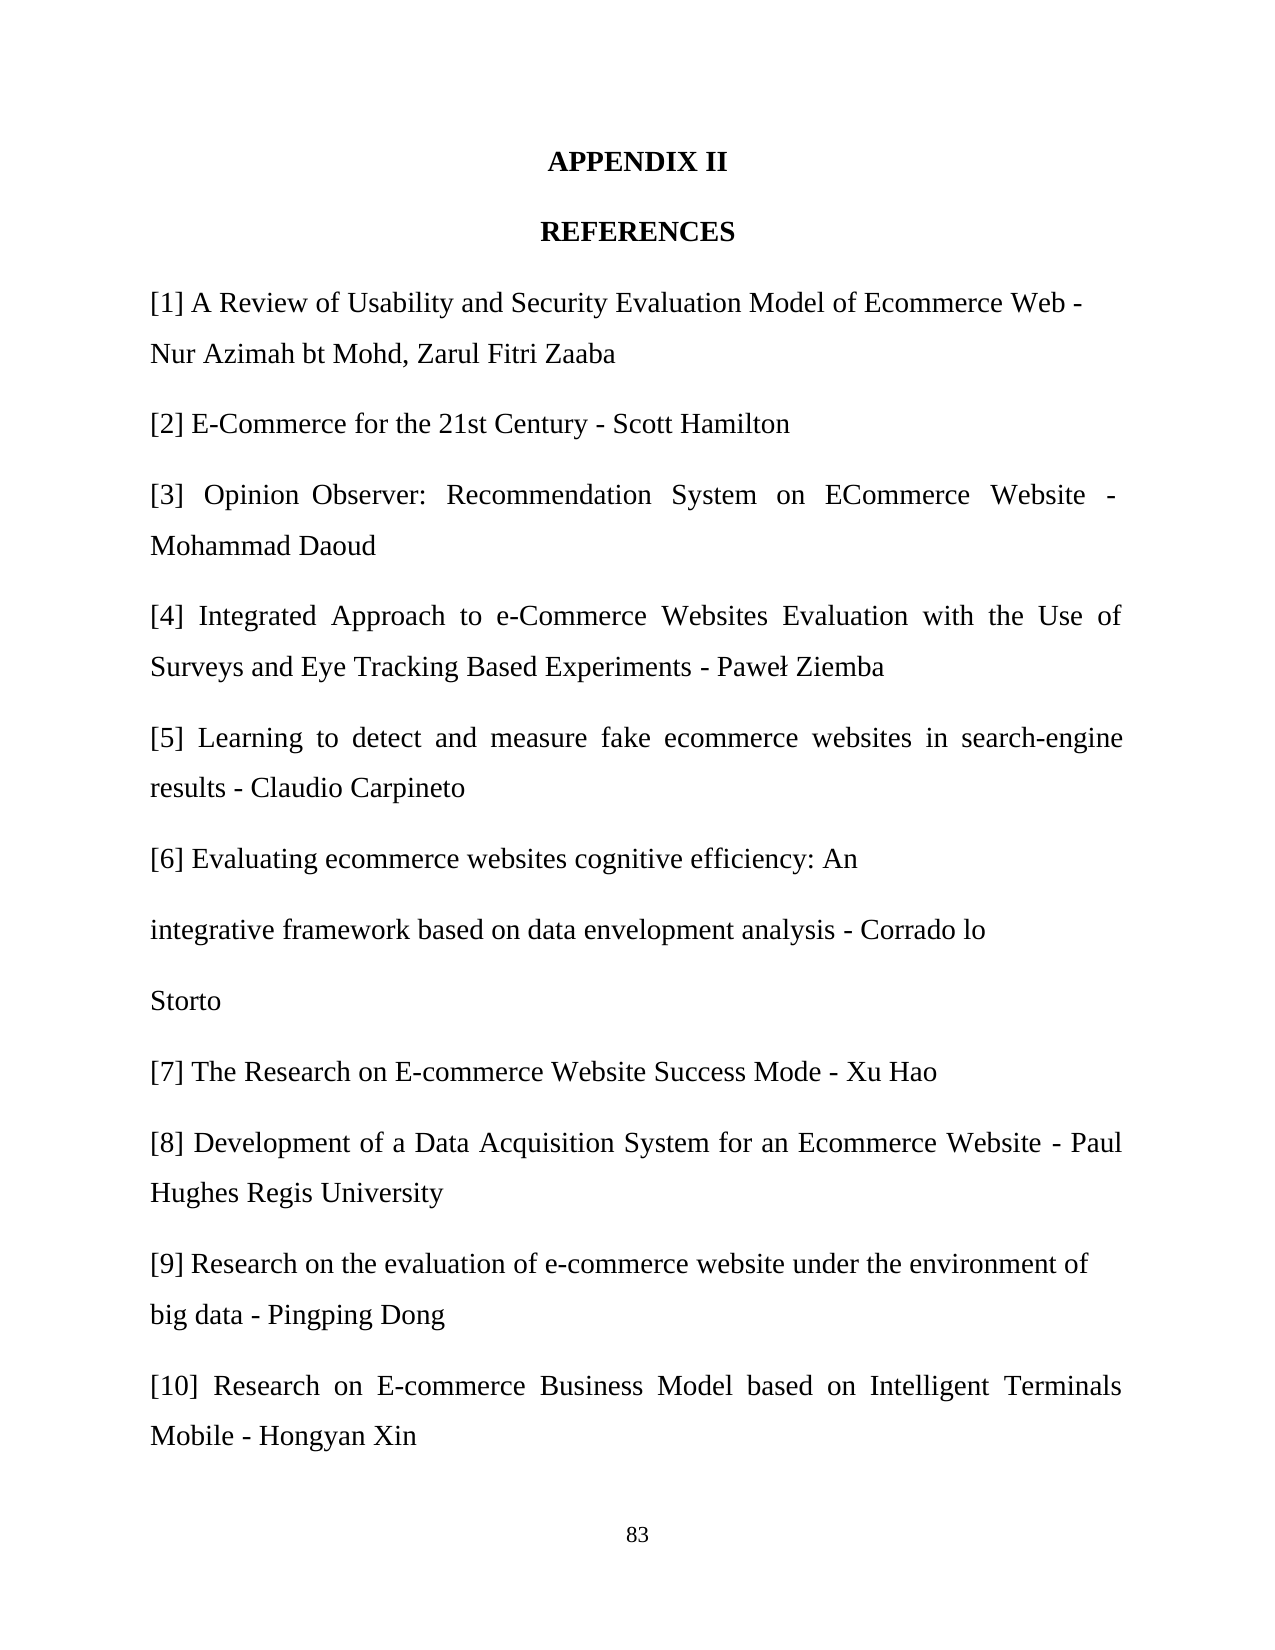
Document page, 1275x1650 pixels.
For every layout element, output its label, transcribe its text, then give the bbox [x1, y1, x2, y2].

list Opinion Observer: Recommendation System on ECommerce Website - [150, 477, 1189, 511]
list Research on E-commerce Business Model based on Intelligent Terminals Mobile - Hongyan Xin [150, 1368, 1125, 1452]
list A Review of Usability and Security Evaluation Model of Ecommerce Web - Nur Azimah bt Mohd, Zarul Fitri Zaaba [150, 285, 1126, 369]
list E-Commerce for the 21st Century - Scott Hamilton [150, 406, 1189, 440]
list Integrated Approach to e-Commerce Websites Evaluation with the Use of Surveys and Eye Tracking Based Experiments - Paweł Ziemba [150, 598, 1125, 683]
list Learning to detect and measure fake ecommerce websites in search-engine results - Claudio Carpineto [150, 720, 1126, 804]
list Development of a Data Acquisition System for an Ecommerce Website - Paul Hughes Regis University [150, 1125, 1125, 1209]
list The Research on E-commerce Website Success Mode - Xu Hao [150, 1054, 1189, 1087]
subtitle APPENDIX II REFERENCES [539, 144, 736, 248]
text Mohammad Daoud [150, 528, 1189, 561]
list Research on the evaluation of e-commerce website under the environment of big data - Pingping Dong [150, 1246, 1125, 1330]
list Evaluating ecommerce websites cognitive efficiency: An integrative framework based on data envelopment analysis - Corrado lo Storto [150, 842, 990, 1017]
